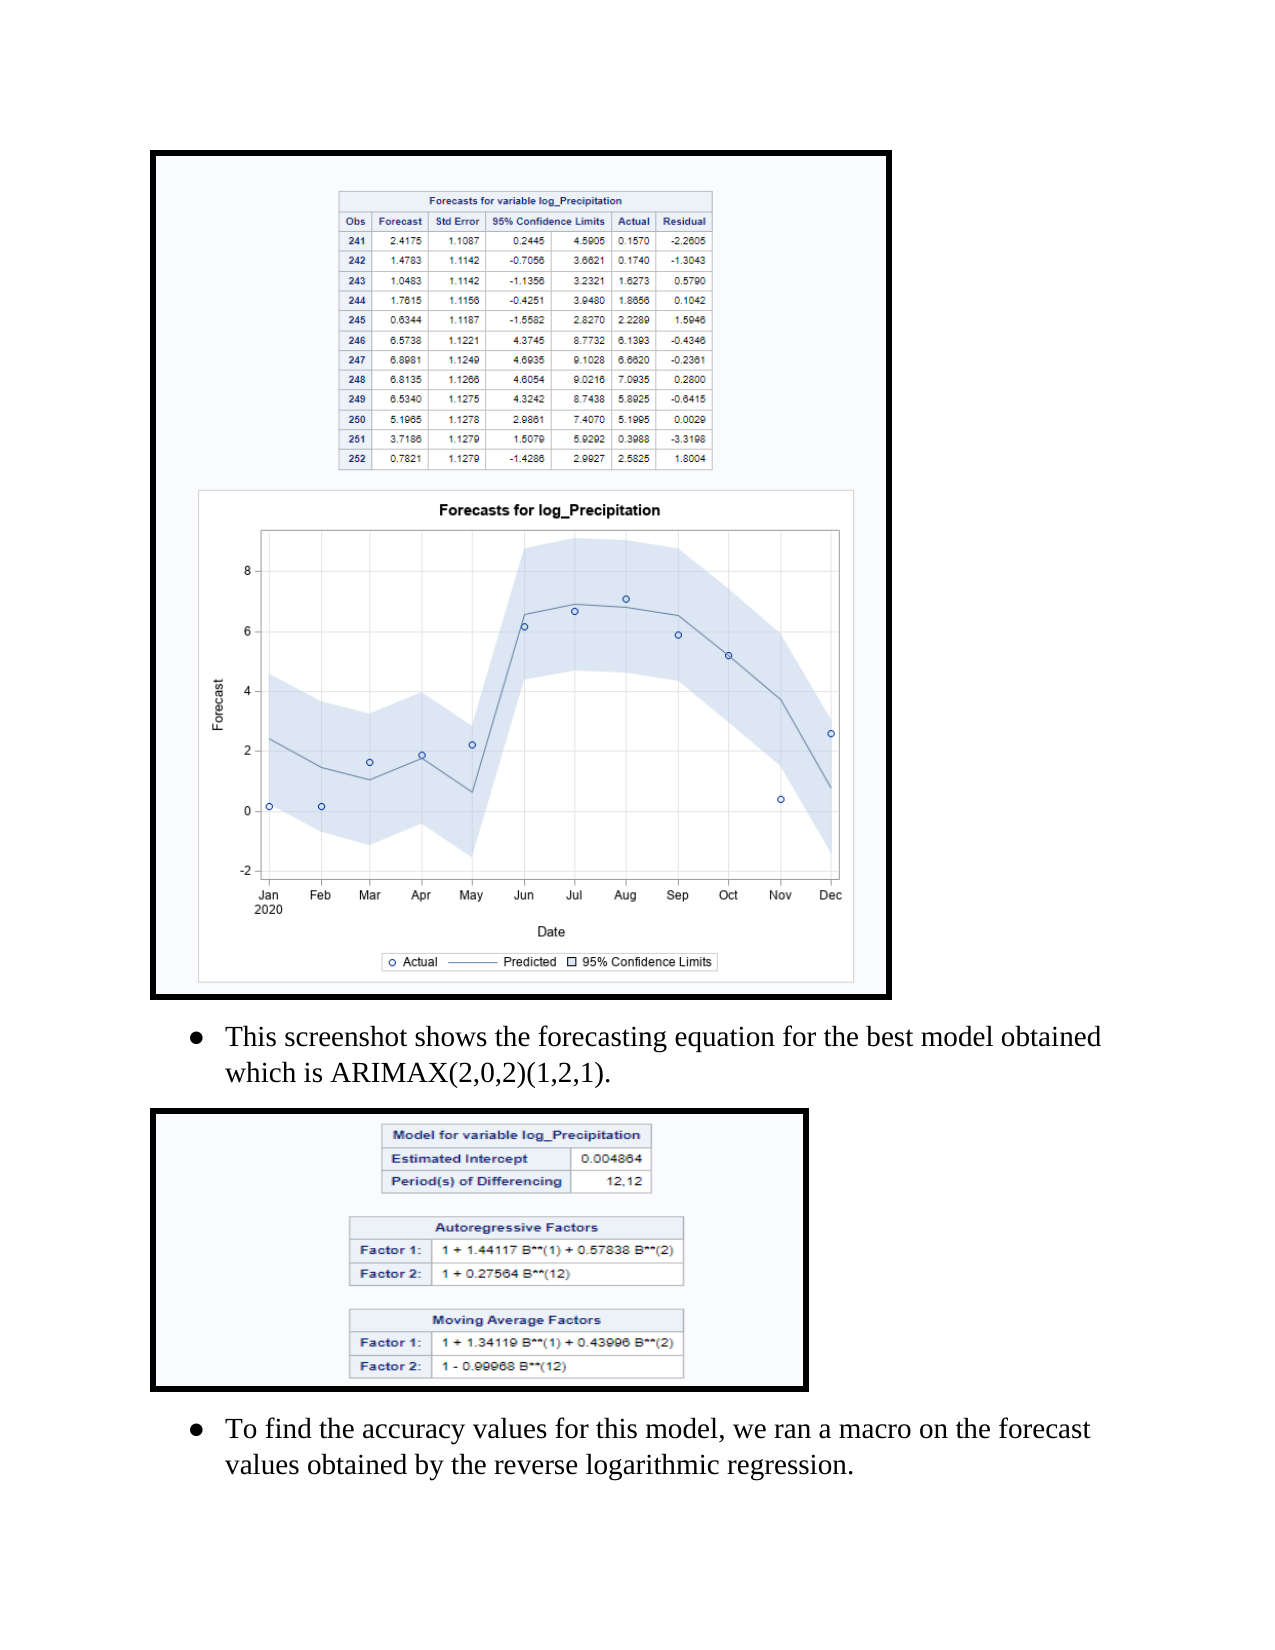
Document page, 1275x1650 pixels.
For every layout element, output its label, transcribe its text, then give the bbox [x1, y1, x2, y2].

list This screenshot shows the forecasting equation for the best model obtained which is ARIMAX(2,0,2)(1,2,1). [187, 1019, 1125, 1088]
picture [156, 1114, 803, 1386]
list To find the accuracy values for this model, we ran a macro on the forecast values obtained by the reverse logarithmic regression. [187, 1411, 1125, 1481]
picture [156, 156, 886, 994]
